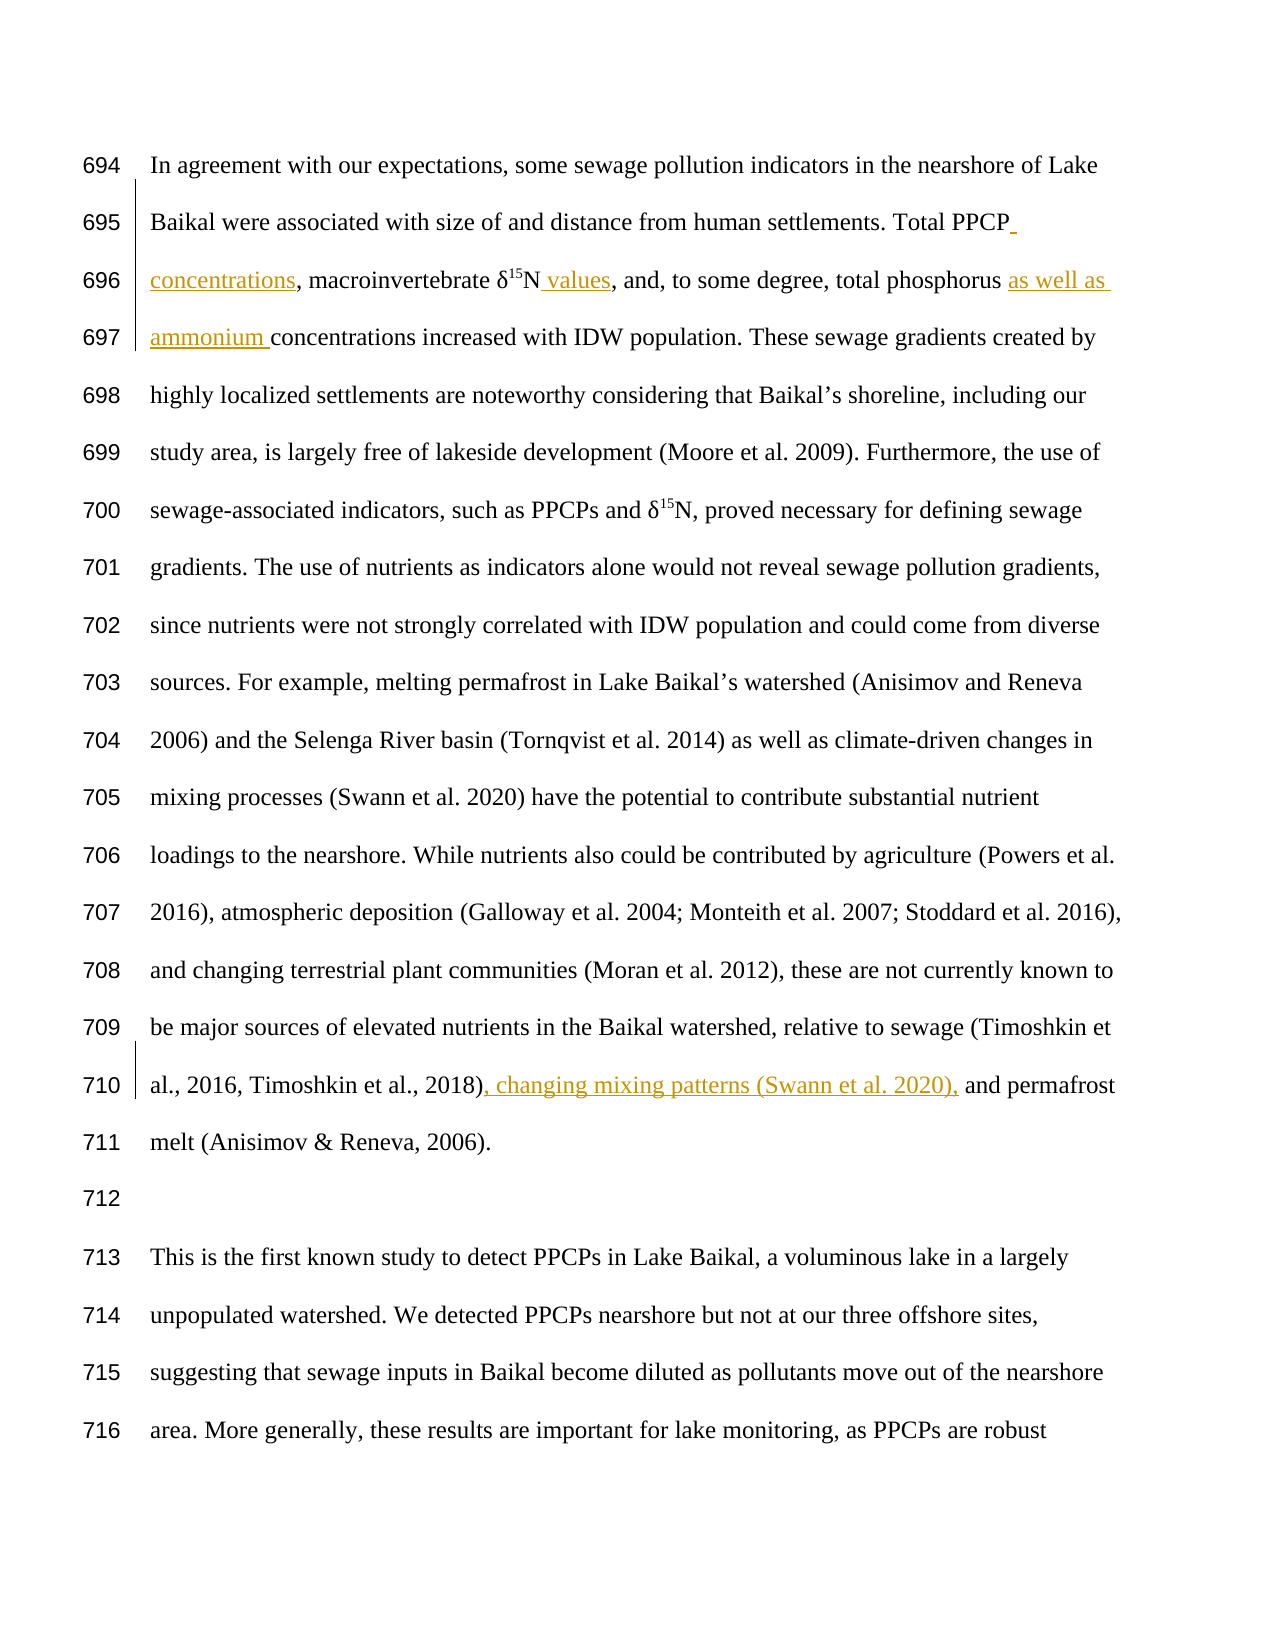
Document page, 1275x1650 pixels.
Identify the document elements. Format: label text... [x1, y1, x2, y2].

text In agreement with our expectations, some sewage pollution indicators in the nearshore of Lake Baikal were associated with size of and distance from human settlements. Total PPCP, macroinvertebrate δ15N, and, to some degree, total phosphorus concentrations increased with IDW population. These sewage gradients created by highly localized settlements are noteworthy considering that Baikal’s shoreline, including our study area, is largely free of lakeside development (Moore et al. 2009). Furthermore, the use of sewage-associated indicators, such as PPCPs and δ15N, proved necessary for defining sewage gradients. The use of nutrients as indicators alone would not reveal sewage pollution gradients, since nutrients were not strongly correlated with IDW population and could come from diverse sources. For example, melting permafrost in Lake Baikal’s watershed (Anisimov and Reneva 2006) and the Selenga River basin (Tornqvist et al. 2014) as well as climate-driven changes in mixing processes (Swann et al. 2020) have the potential to contribute substantial nutrient loadings to the nearshore. While nutrients also could be contributed by agriculture (Powers et al. 2016), atmospheric deposition (Galloway et al. 2004; Monteith et al. 2007; Stoddard et al. 2016), and changing terrestrial plant communities (Moran et al. 2012), these are not currently known to be major sources of elevated nutrients in the Baikal watershed, relative to sewage (Timoshkin et al., 2016, Timoshkin et al., 2018) and permafrost melt (Anisimov & Reneva, 2006). [150, 150, 1125, 1156]
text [150, 1242, 1125, 1444]
